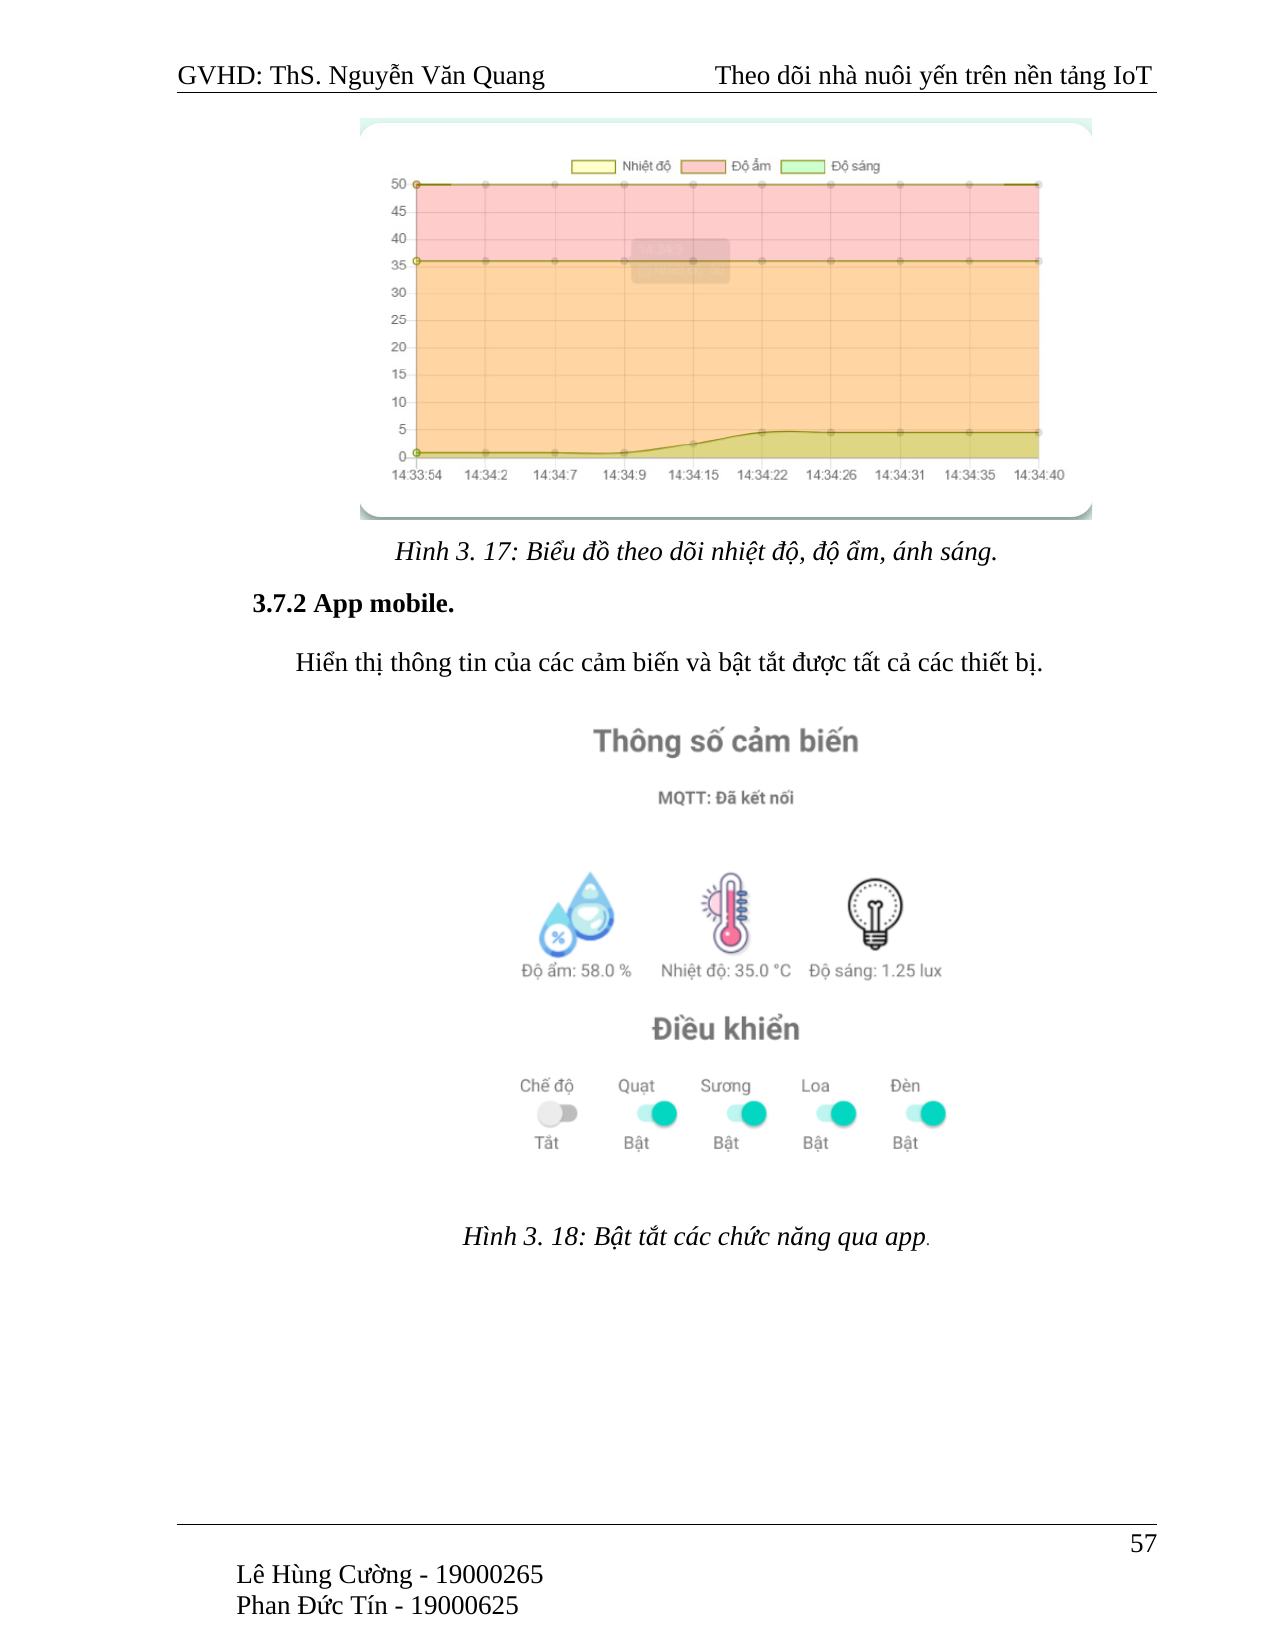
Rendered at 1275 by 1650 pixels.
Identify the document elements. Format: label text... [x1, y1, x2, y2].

text Hình 3. 18: Bật tắt các chức năng qua app. [177, 1220, 1157, 1251]
text Hiển thị thông tin của các cảm biến và bật tắt được tất cả các thiết bị. [236, 646, 1157, 677]
picture [360, 118, 1093, 520]
picture [503, 705, 949, 1205]
subtitle 3.7.2 App mobile. [177, 587, 1157, 618]
text Hình 3. 17: Biểu đồ theo dõi nhiệt độ, độ ẩm, ánh sáng. [177, 535, 1157, 566]
